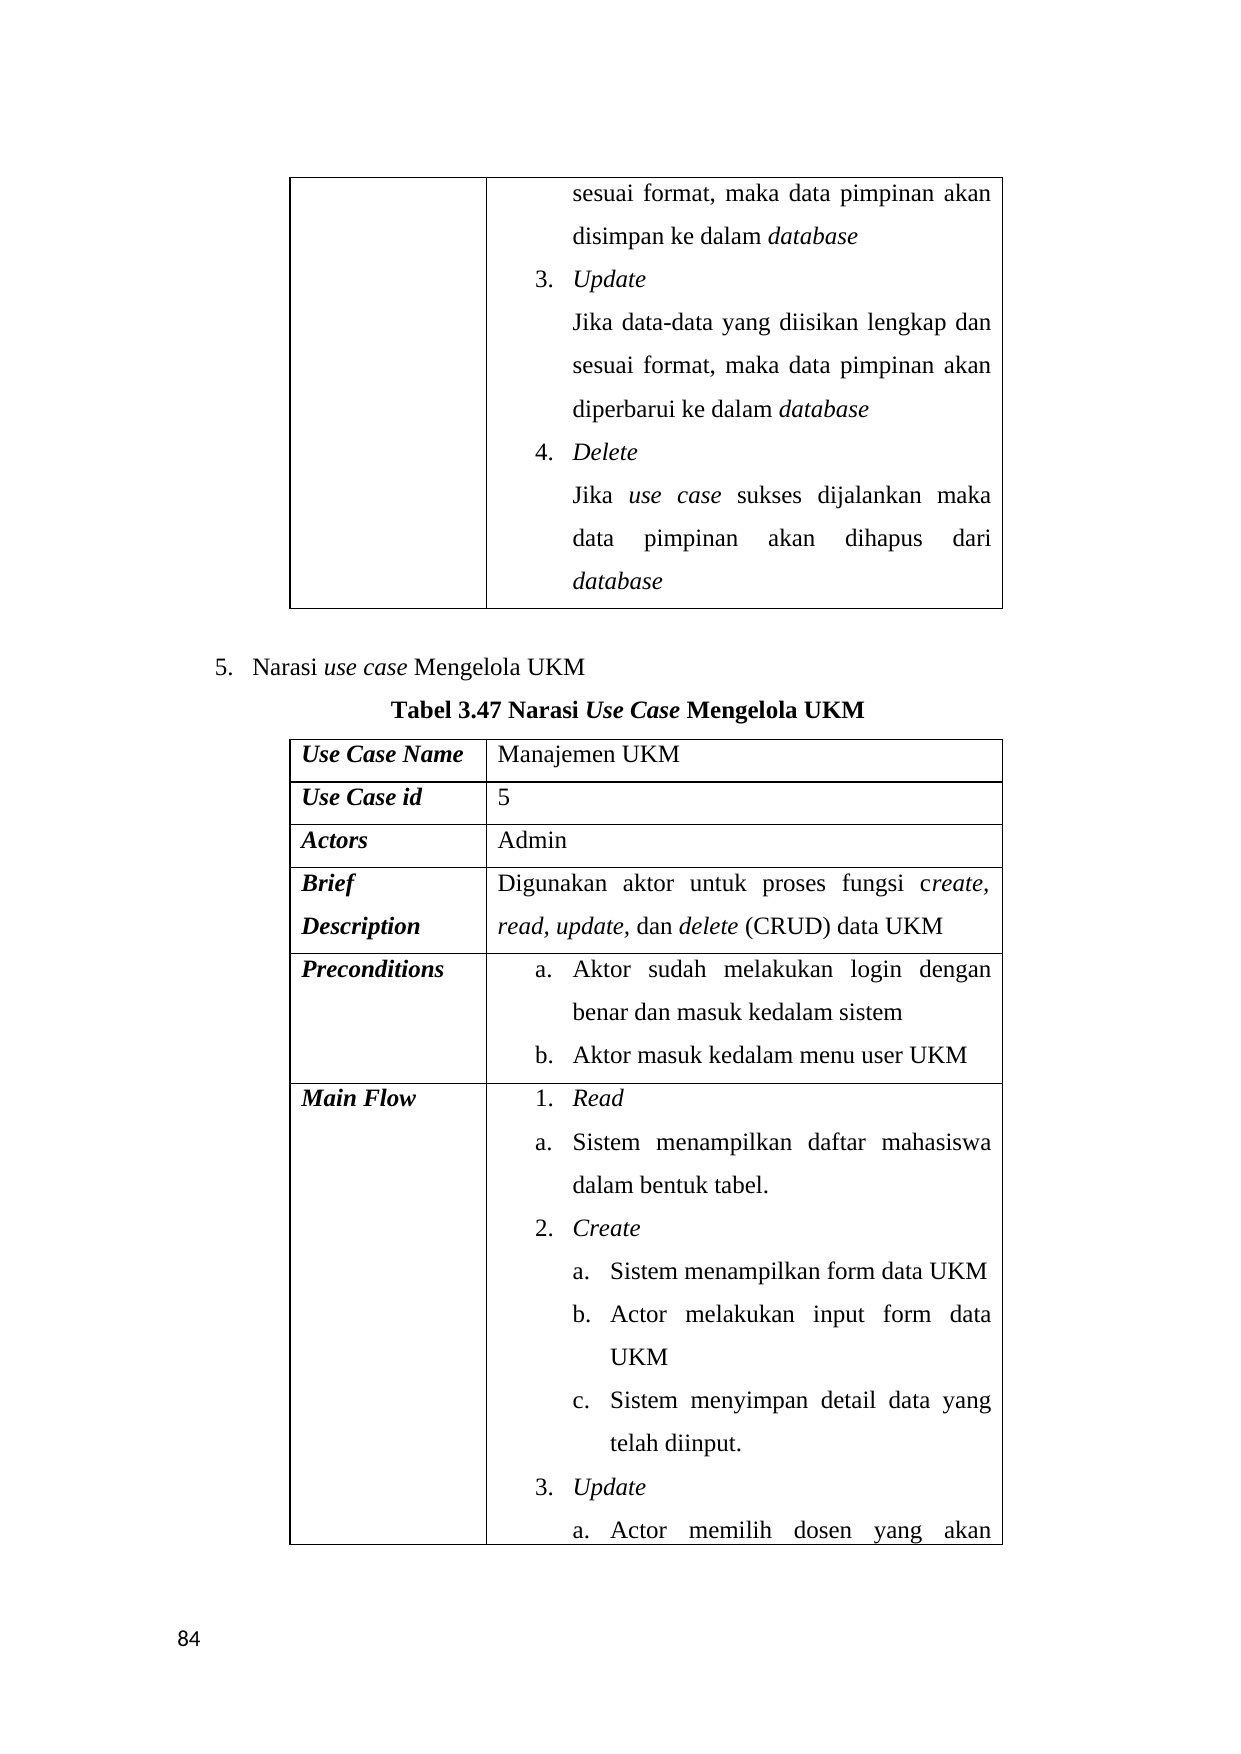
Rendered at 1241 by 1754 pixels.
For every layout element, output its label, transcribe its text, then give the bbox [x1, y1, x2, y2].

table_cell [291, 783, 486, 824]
list Tabel 3.47 Narasi Use Case Mengelola UKM [252, 695, 1003, 724]
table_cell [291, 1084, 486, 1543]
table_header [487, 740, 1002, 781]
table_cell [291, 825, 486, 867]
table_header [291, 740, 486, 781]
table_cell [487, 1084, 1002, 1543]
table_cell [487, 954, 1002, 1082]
list Narasi use case Mengelola UKM [214, 652, 1003, 681]
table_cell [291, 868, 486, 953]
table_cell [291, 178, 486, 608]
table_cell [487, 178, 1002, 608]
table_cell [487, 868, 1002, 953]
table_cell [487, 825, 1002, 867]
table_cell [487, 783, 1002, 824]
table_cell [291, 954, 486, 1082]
